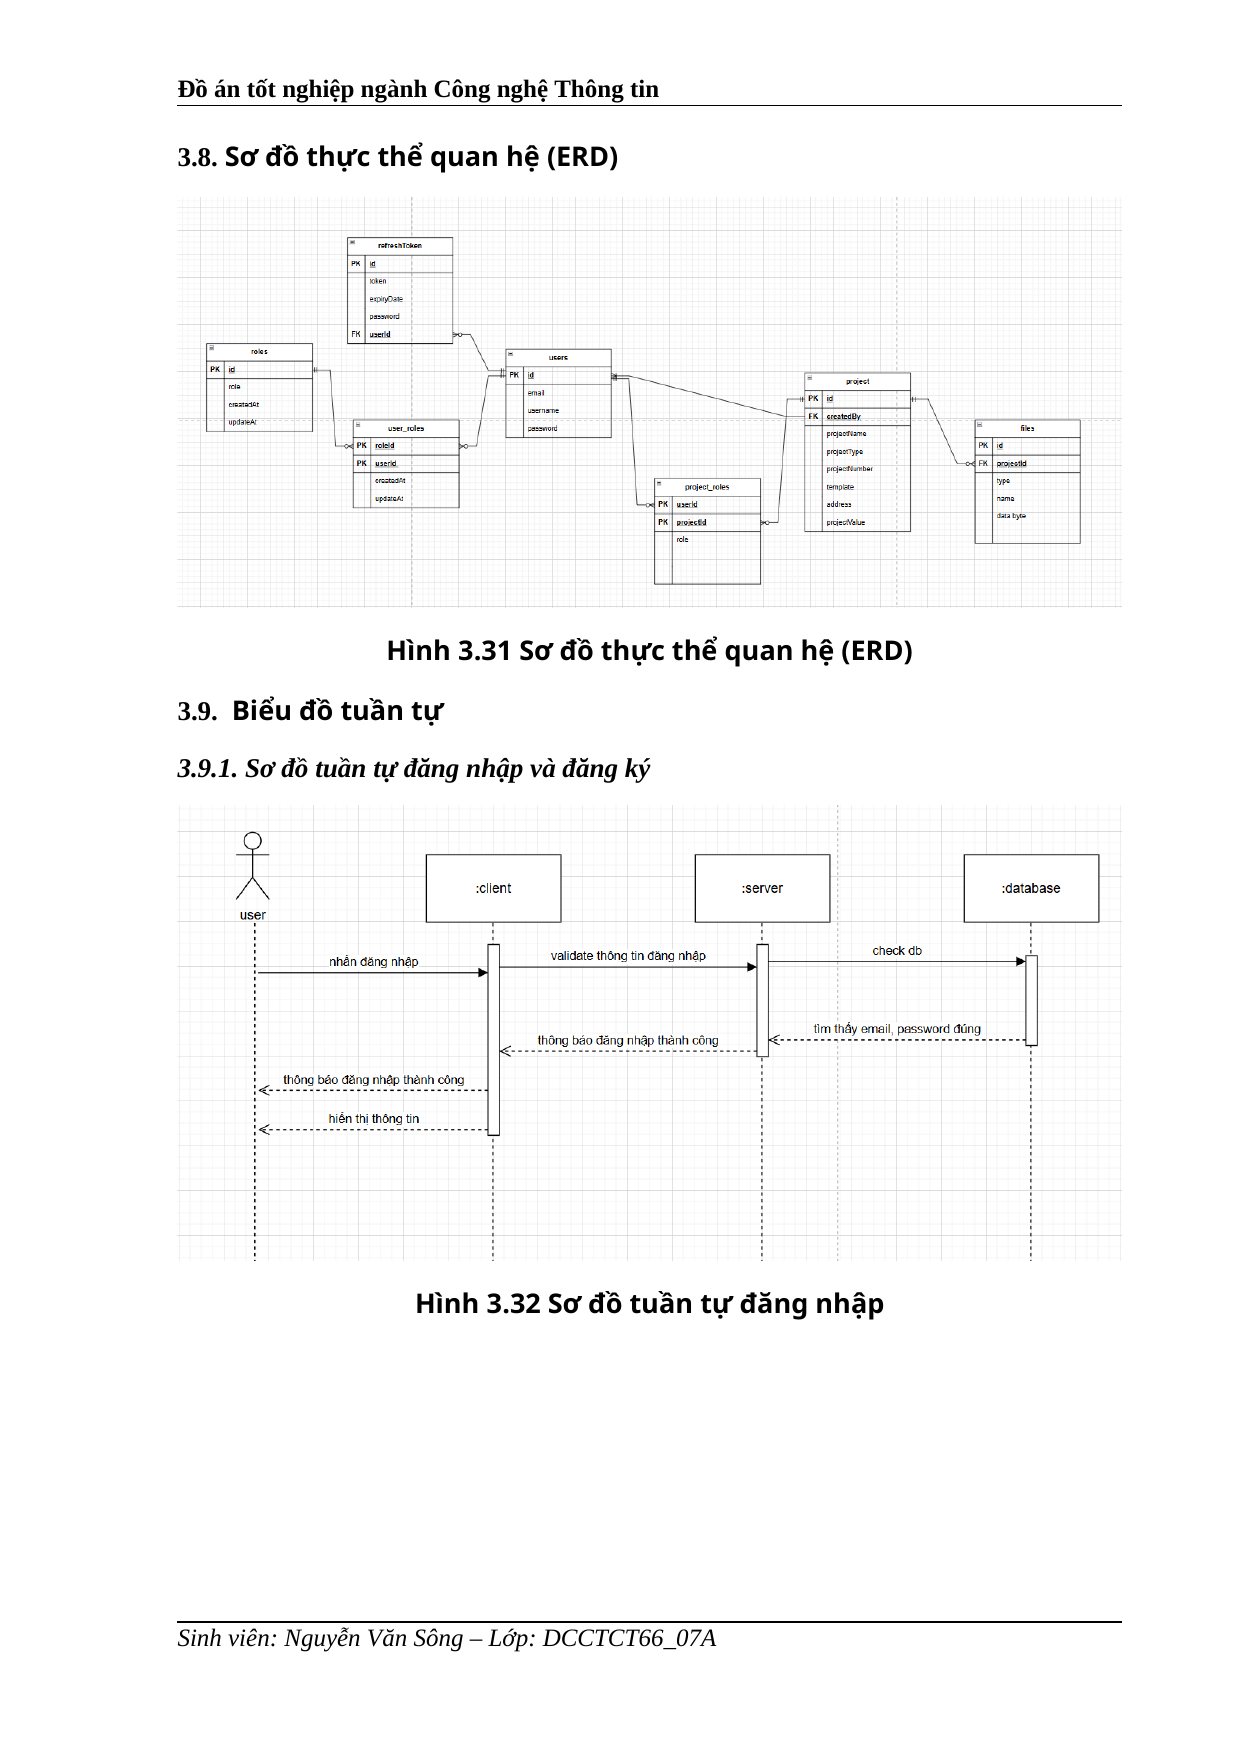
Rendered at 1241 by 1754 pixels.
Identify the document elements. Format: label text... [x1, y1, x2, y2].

subtitle Biểu đồ tuần tự [177, 692, 1122, 728]
subtitle Sơ đồ thực thể quan hệ (ERD) [177, 137, 1122, 174]
picture [177, 197, 1123, 608]
subtitle Sơ đồ tuần tự đăng nhập và đăng ký [177, 752, 1122, 783]
picture [177, 805, 1123, 1261]
